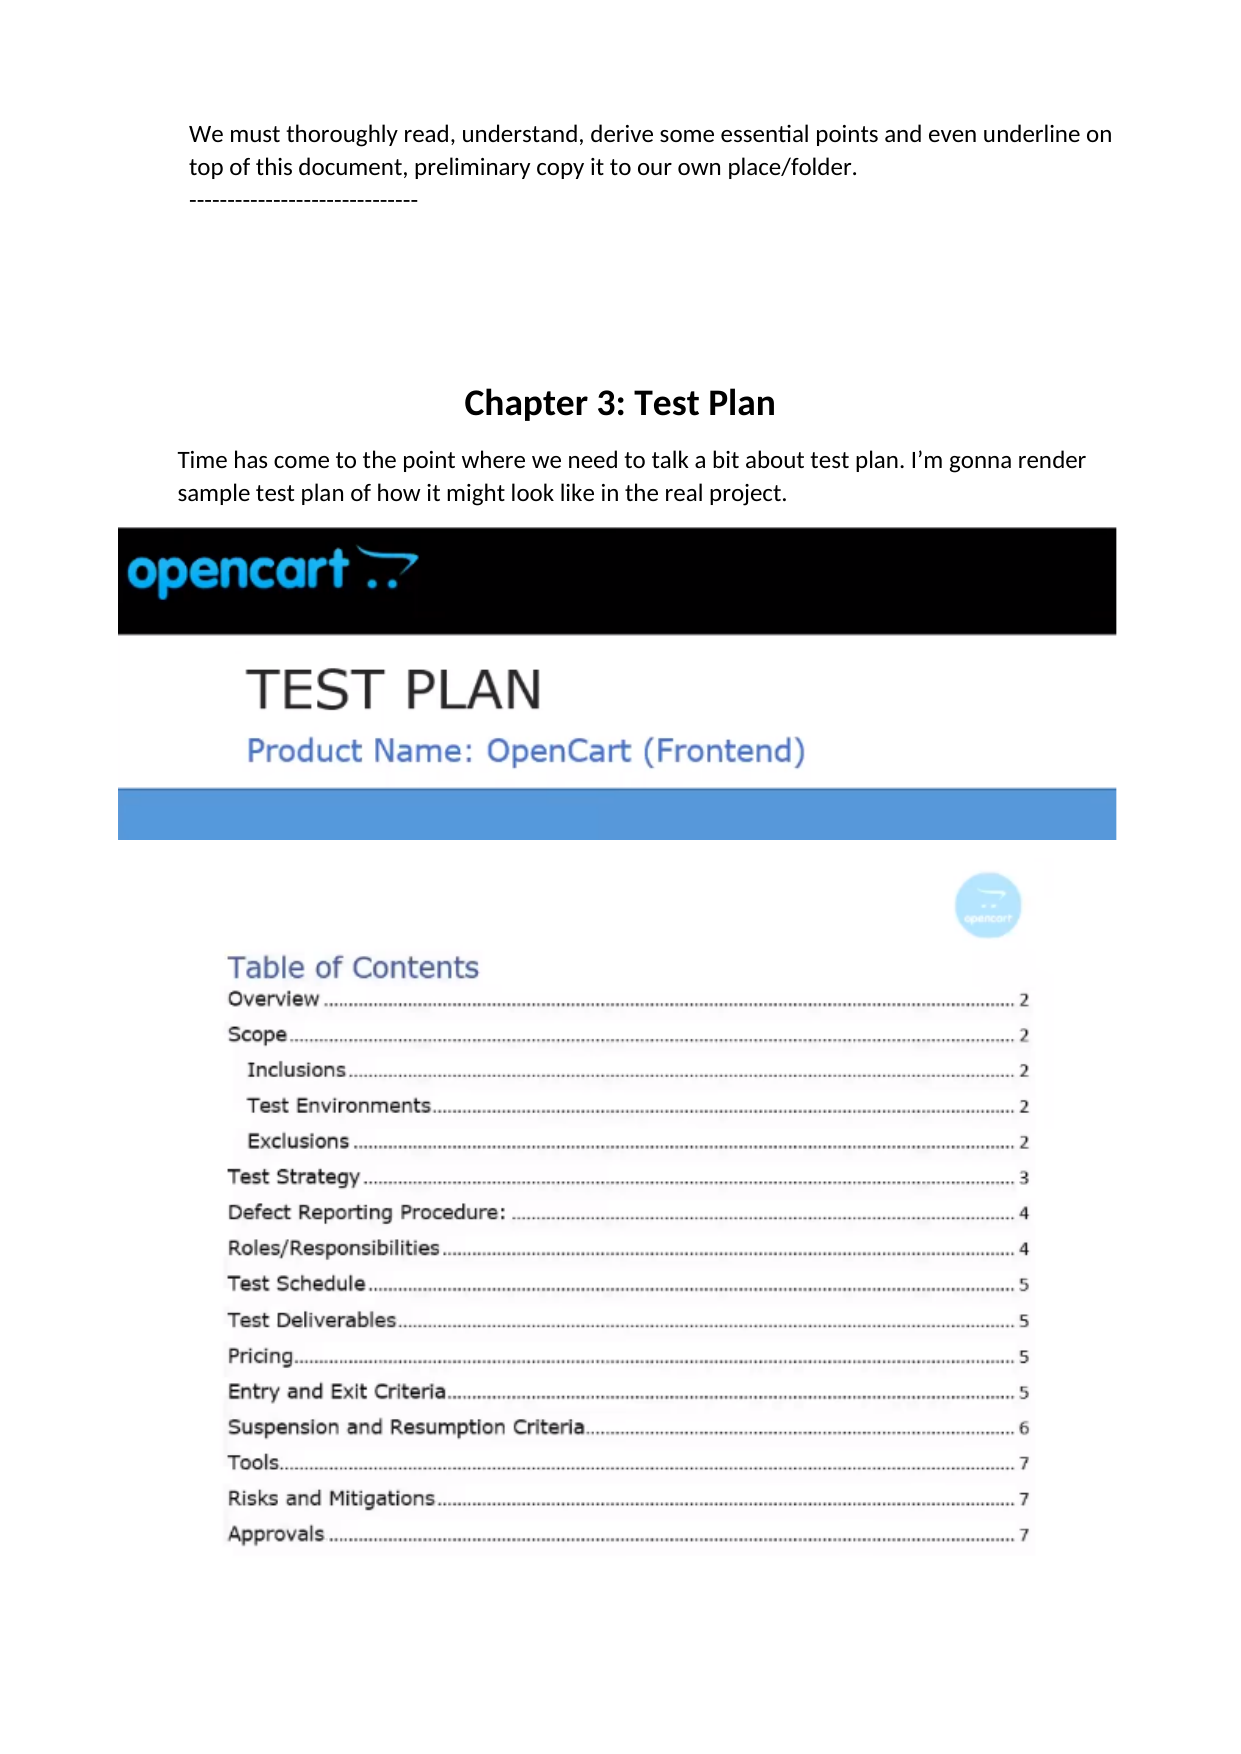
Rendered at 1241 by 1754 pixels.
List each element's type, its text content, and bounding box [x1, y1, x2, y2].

text Time has come to the point where we need to talk a bit about test plan. I’m gonna render sample test plan of how it might look like in the real project. [177, 445, 1152, 508]
picture [206, 858, 1054, 1587]
list ------------------------------ [189, 184, 1152, 278]
list We must thoroughly read, understand, derive some essential points and even underline on top of this document, preliminary copy it to our own place/folder. [189, 118, 1152, 182]
picture [118, 527, 1117, 840]
list Chapter 3: Test Plan [89, 378, 1152, 424]
